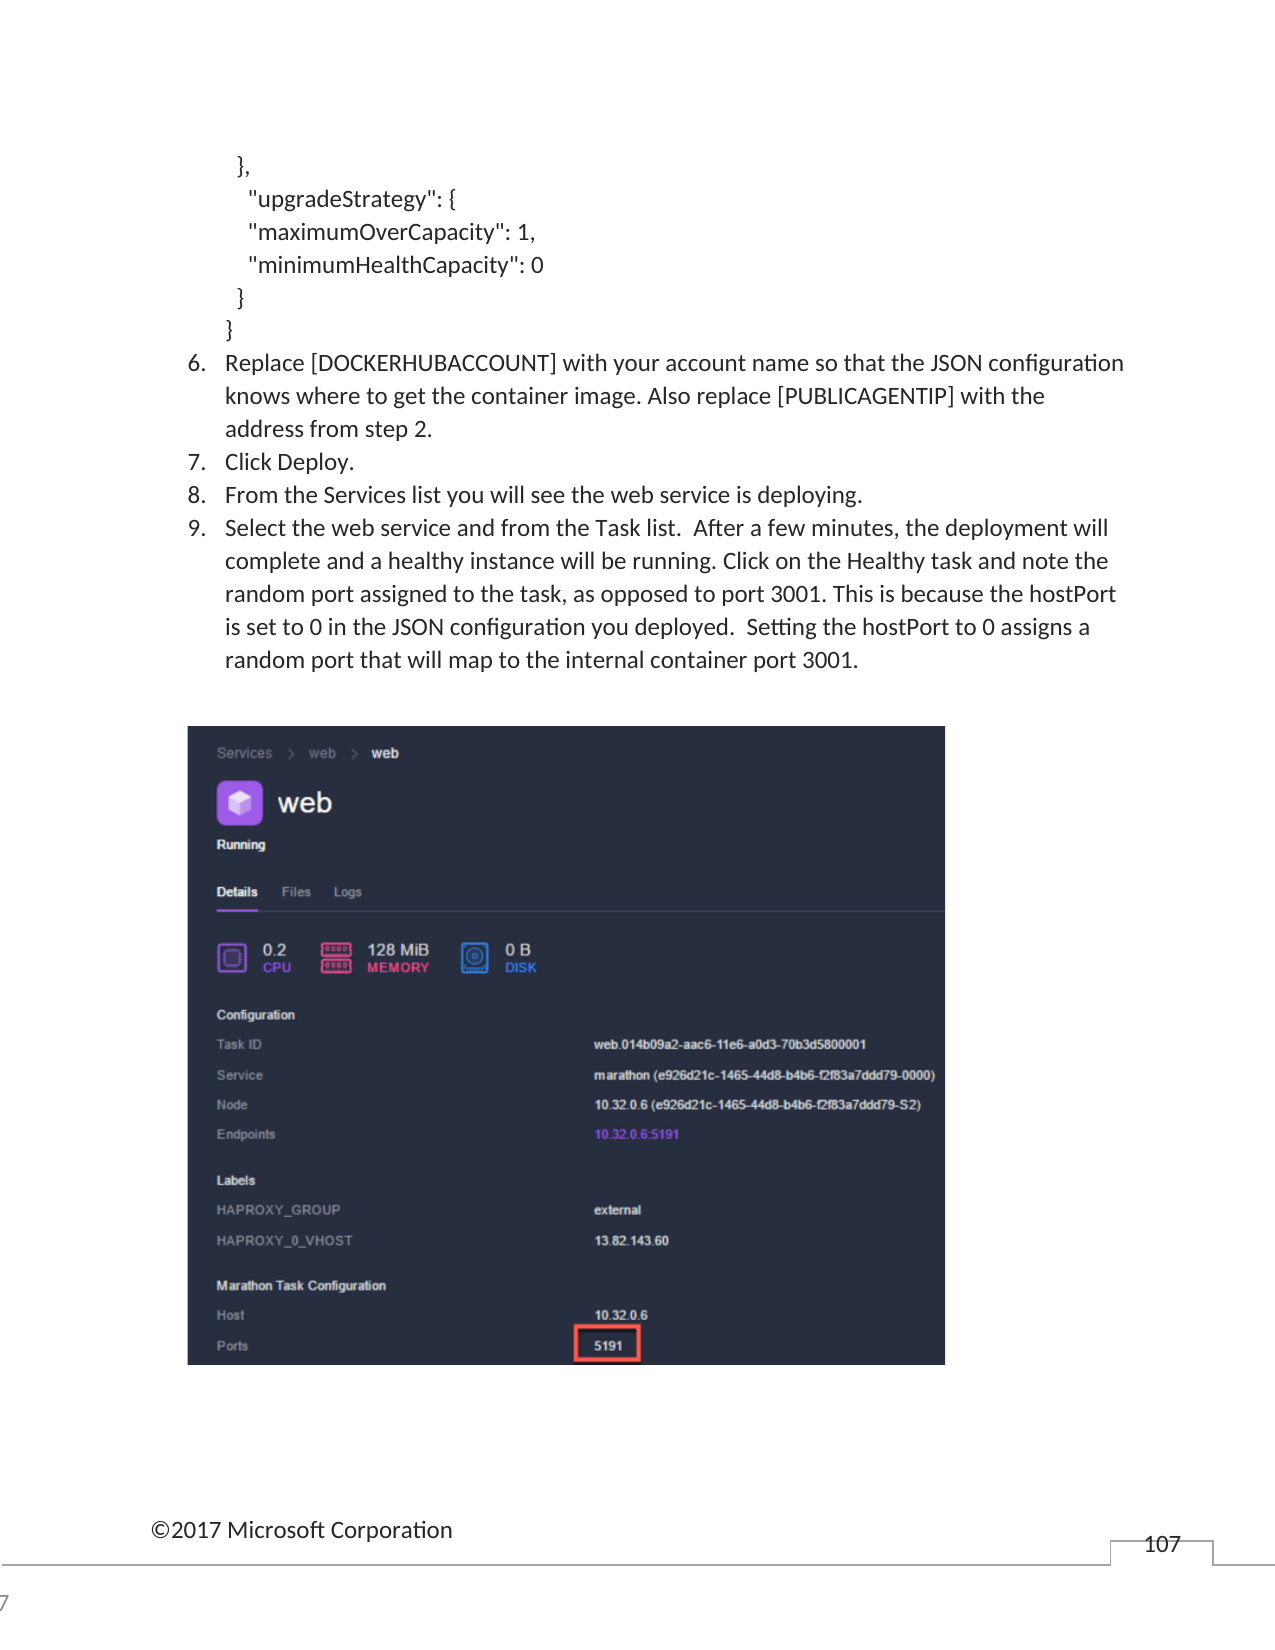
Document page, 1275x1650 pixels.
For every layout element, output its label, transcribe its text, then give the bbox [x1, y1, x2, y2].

list } [225, 282, 1125, 312]
list Replace [DOCKERHUBACCOUNT] with your account name so that the JSON configuration knows where to get the container image. Also replace [PUBLICAGENTIP] with the address from step 2. [187, 347, 1125, 444]
list From the Services list you will see the web service is deploying. [187, 479, 1125, 510]
picture [187, 726, 946, 1365]
list "maximumOverCapacity": 1, [225, 216, 1125, 246]
list } [225, 314, 1125, 345]
list Click Deploy. [187, 446, 1125, 477]
list Select the web service and from the Task list. After a few minutes, the deployment will complete and a healthy instance will be running. Click on the Healthy task and note the random port assigned to the task, as opposed to port 3001. This is because the hostPort is set to 0 in the JSON configuration you deployed. Setting the hostPort to 0 assigns a random port that will map to the internal container port 3001. [187, 512, 1125, 674]
list "minimumHealthCapacity": 0 [225, 249, 1125, 279]
list "upgradeStrategy": { [225, 183, 1125, 213]
list }, [225, 150, 1125, 181]
